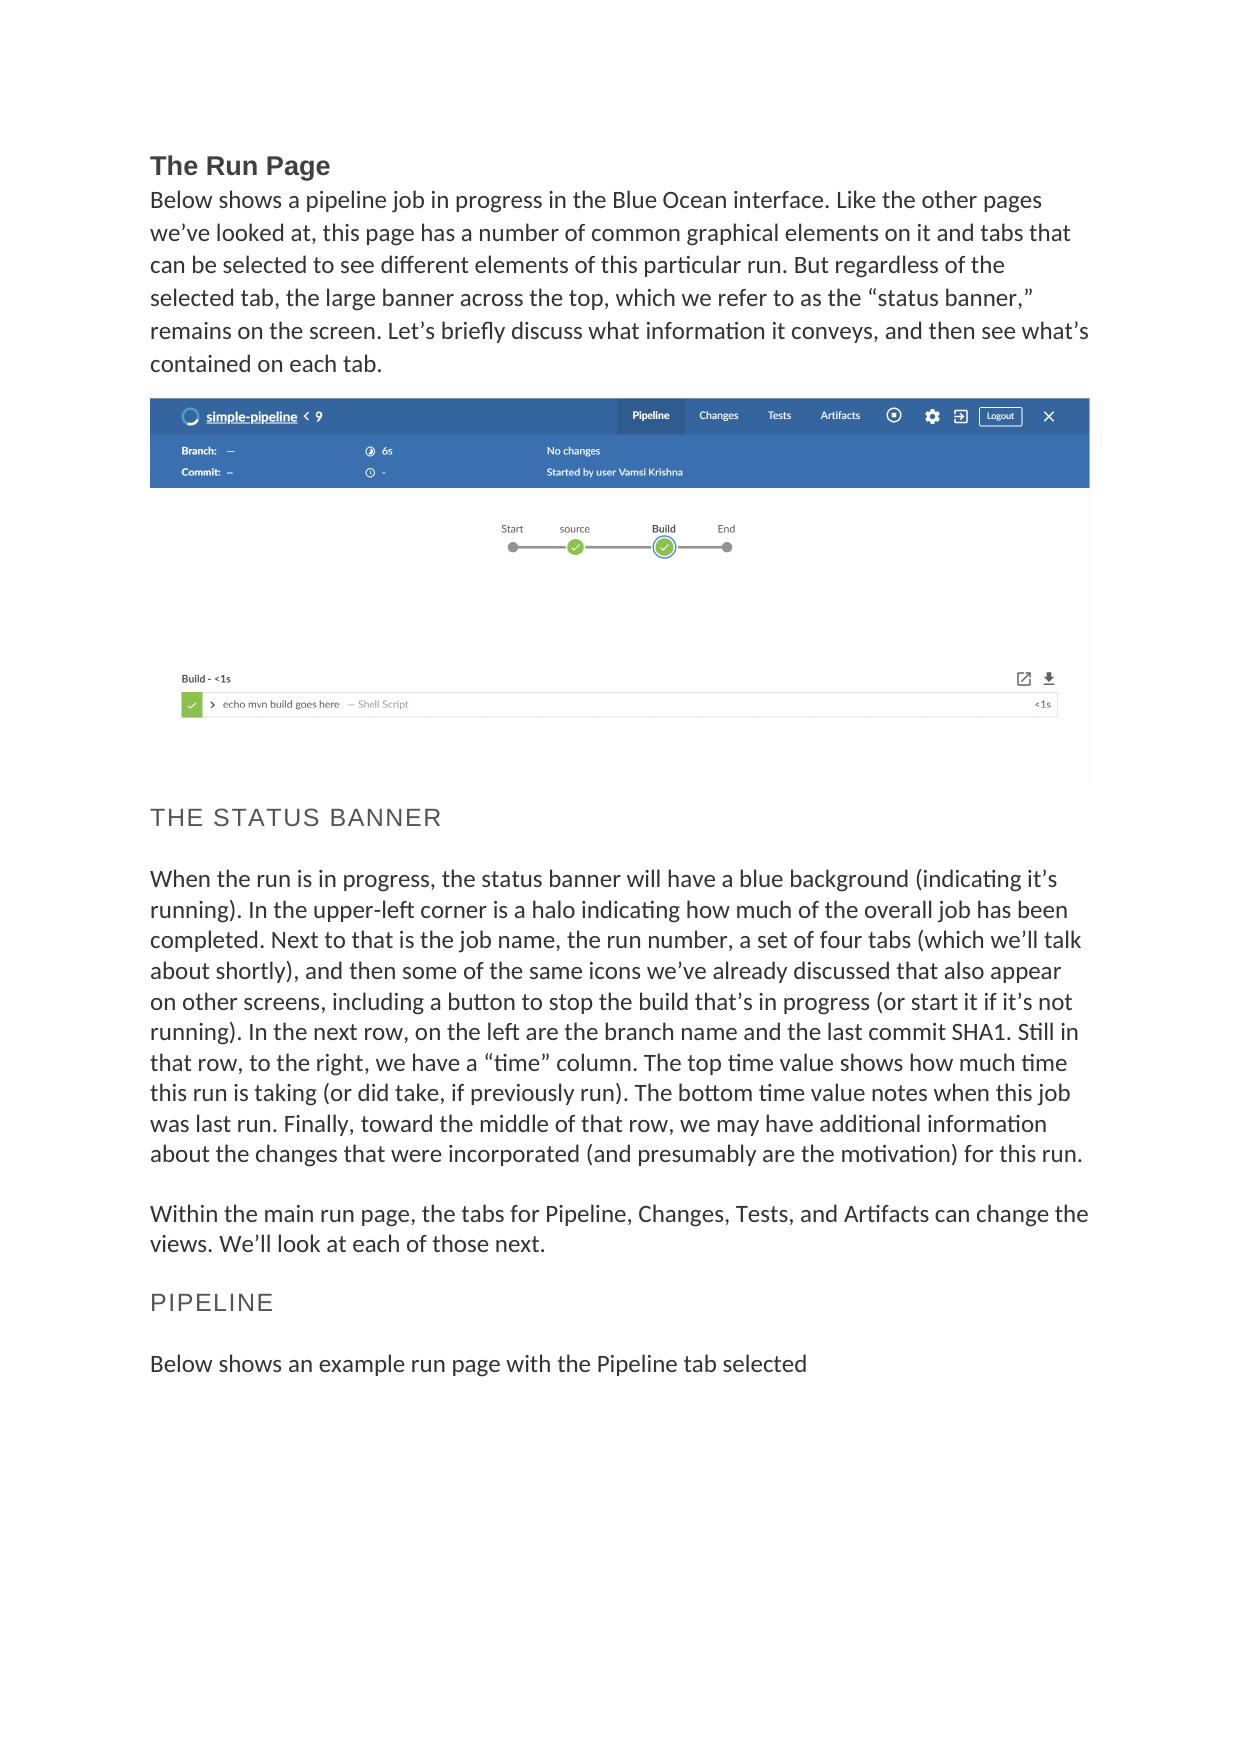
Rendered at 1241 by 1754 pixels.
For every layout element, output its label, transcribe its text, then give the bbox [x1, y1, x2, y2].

text Below shows a pipeline job in progress in the Blue Ocean interface. Like the other pages we’ve looked at, this page has a number of common graphical elements on it and tabs that can be selected to see different elements of this particular run. But regardless of the selected tab, the large banner across the top, which we refer to as the “status banner,” remains on the screen. Let’s briefly discuss what information it conveys, and then see what’s contained on each tab. [150, 184, 1090, 315]
picture [150, 397, 1091, 785]
subtitle THE STATUS BANNER [150, 803, 1090, 832]
text When the run is in progress, the status banner will have a blue background (indicating it’s running). In the upper-left corner is a halo indicating how much of the overall job has been completed. Next to that is the job name, the run number, a set of four tabs (which we’ll talk about shortly), and then some of the same icons we’ve already discussed that also appear on other screens, including a button to stop the build that’s in progress (or start it if it’s not running). In the next row, on the left are the branch name and the last commit SHA1. Still in that row, to the right, we have a “time” column. The top time value shows how much time this run is taking (or did take, if previously run). The bottom time value notes when this job was last run. Finally, toward the middle of that row, we may have additional information about the changes that were incorporated (and presumably are the motivation) for this run. [150, 864, 1090, 1169]
subtitle The Run Page [150, 150, 1090, 181]
subtitle PIPELINE [150, 1288, 1090, 1317]
text Within the main run page, the tabs for Pipeline, Changes, Tests, and Artifacts can change the views. We’ll look at each of those next. [150, 1198, 1090, 1259]
text Below shows a pipeline job in progress in the Blue Ocean interface. Like the other pages we’ve looked at, this page has a number of common graphical elements on it and tabs that can be selected to see different elements of this particular run. But regardless of the selected tab, the large banner across the top, which we refer to as the “status banner,” remains on the screen. Let’s briefly discuss what information it conveys, and then see what’s contained on each tab. [150, 346, 1090, 379]
text Below shows an example run page with the Pipeline tab selected [150, 1348, 1090, 1379]
